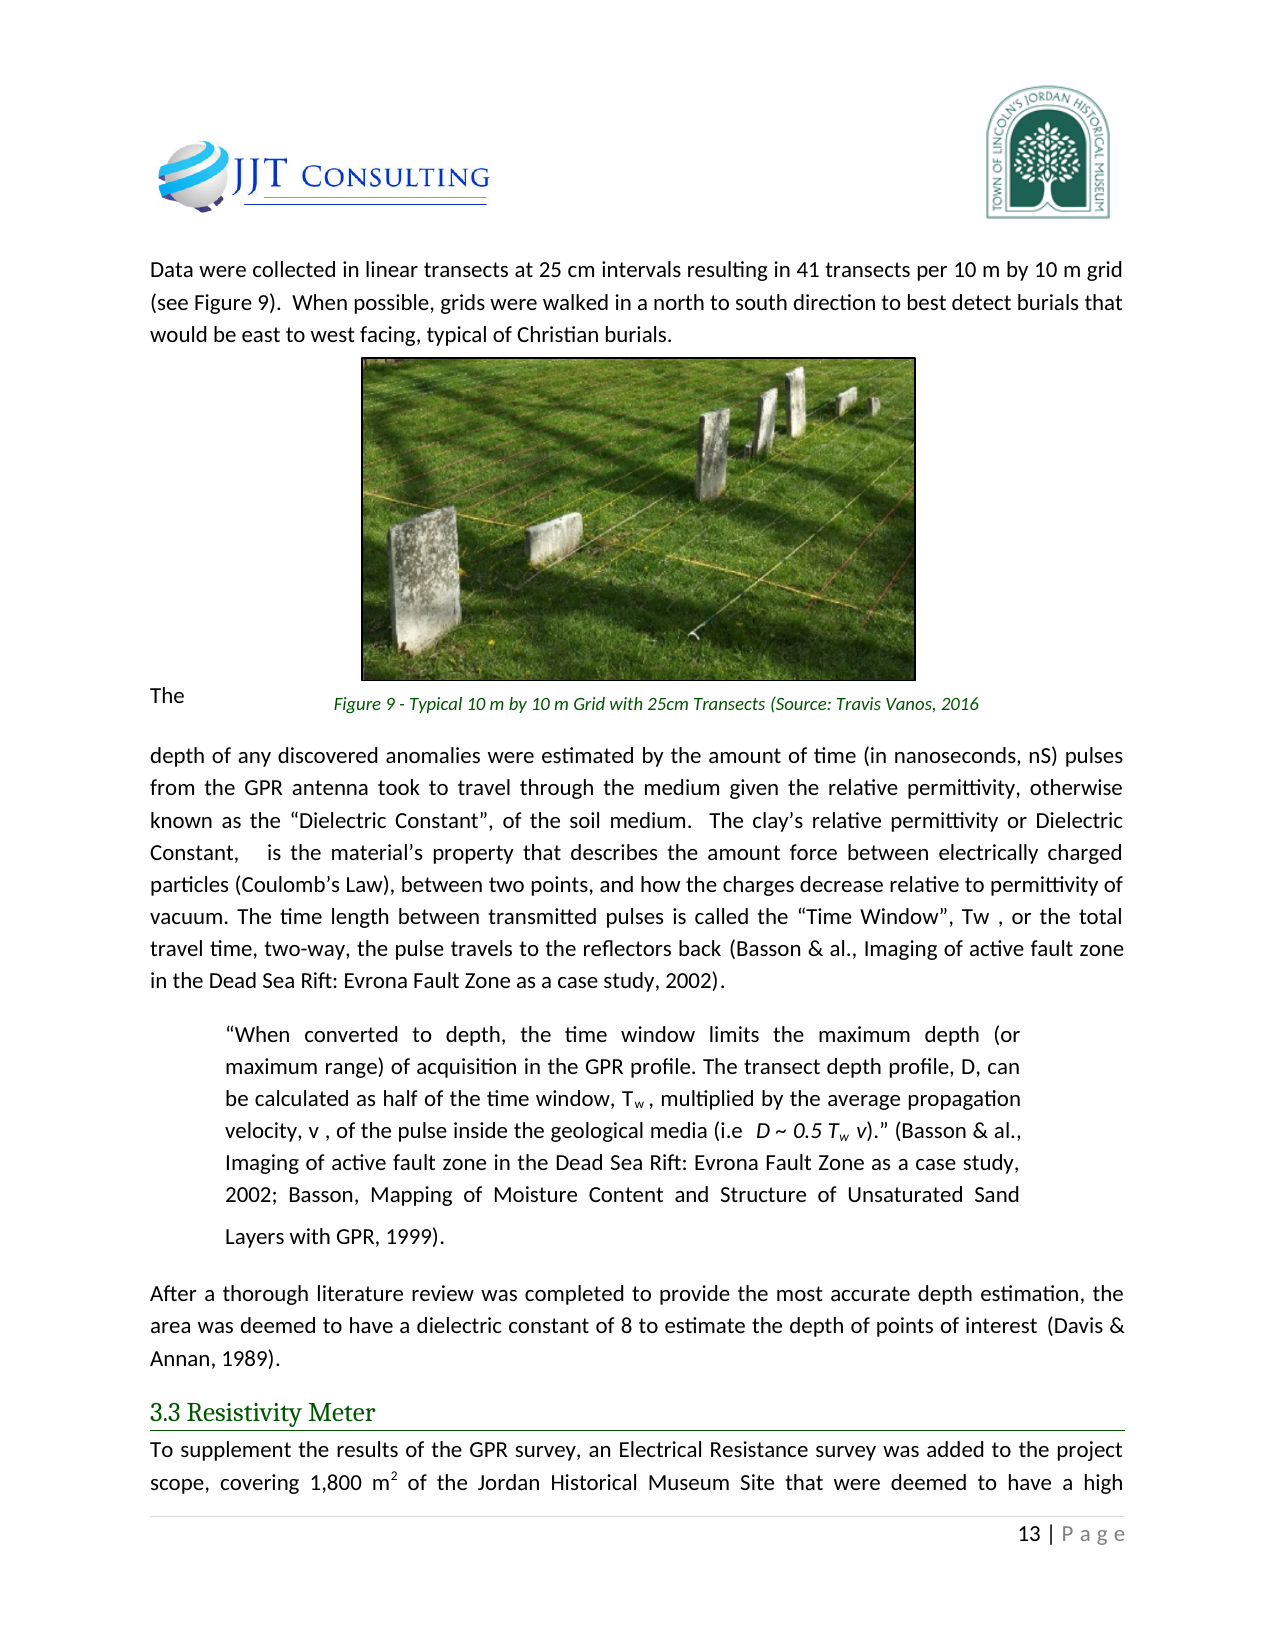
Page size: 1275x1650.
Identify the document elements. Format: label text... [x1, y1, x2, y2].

picture [363, 359, 914, 680]
picture [150, 130, 504, 228]
text Data were collected in linear transects at 25 cm intervals resulting in 41 transects per 10 m by 10 m grid (see Figure 9). When possible, grids were walked in a north to south direction to best detect burials that would be east to west facing, typical of Christian burials. [150, 255, 1125, 348]
text After a thorough literature review was completed to provide the most accurate depth estimation, the area was deemed to have a dielectric constant of 8 to estimate the depth of points of interest . [150, 1279, 1125, 1372]
subtitle 3.3 Resistivity Meter [150, 1397, 1125, 1430]
text “When converted to depth, the time window limits the maximum depth (or maximum range) of acquisition in the GPR profile. The transect depth profile, D, can be calculated as half of the time window, Tw , multiplied by the average propagation velocity, v , of the pulse inside the geological media (i.e D ~ 0.5 Tw v).” . [225, 1020, 1022, 1253]
